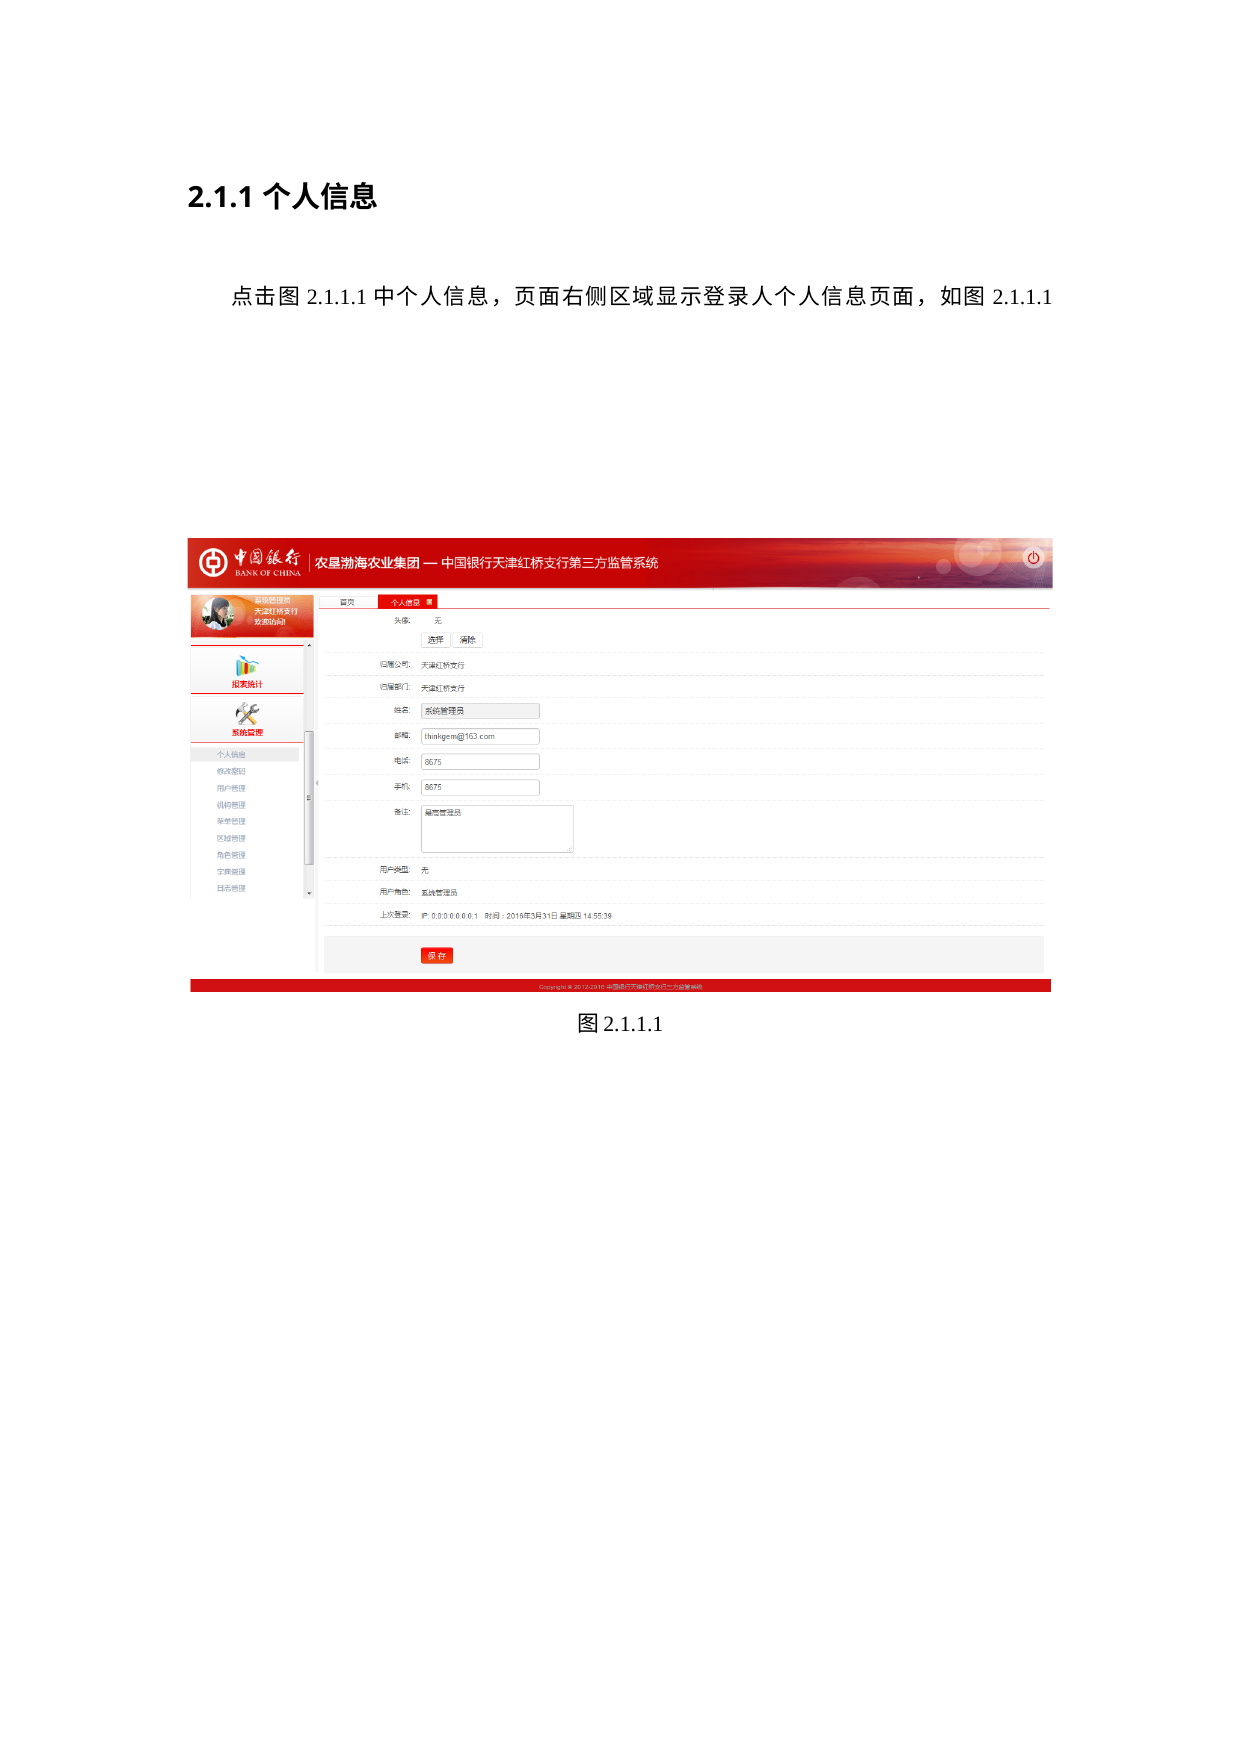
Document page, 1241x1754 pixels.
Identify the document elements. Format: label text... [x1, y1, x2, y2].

subtitle 2.1.1 个人信息 [187, 162, 1053, 227]
text 点击图2.1.1.1中个人信息，页面右侧区域显示登录人个人信息页面，如图2.1.1.1 [187, 278, 1053, 538]
picture [187, 538, 1053, 992]
text 图2.1.1.1 [187, 1006, 1053, 1038]
